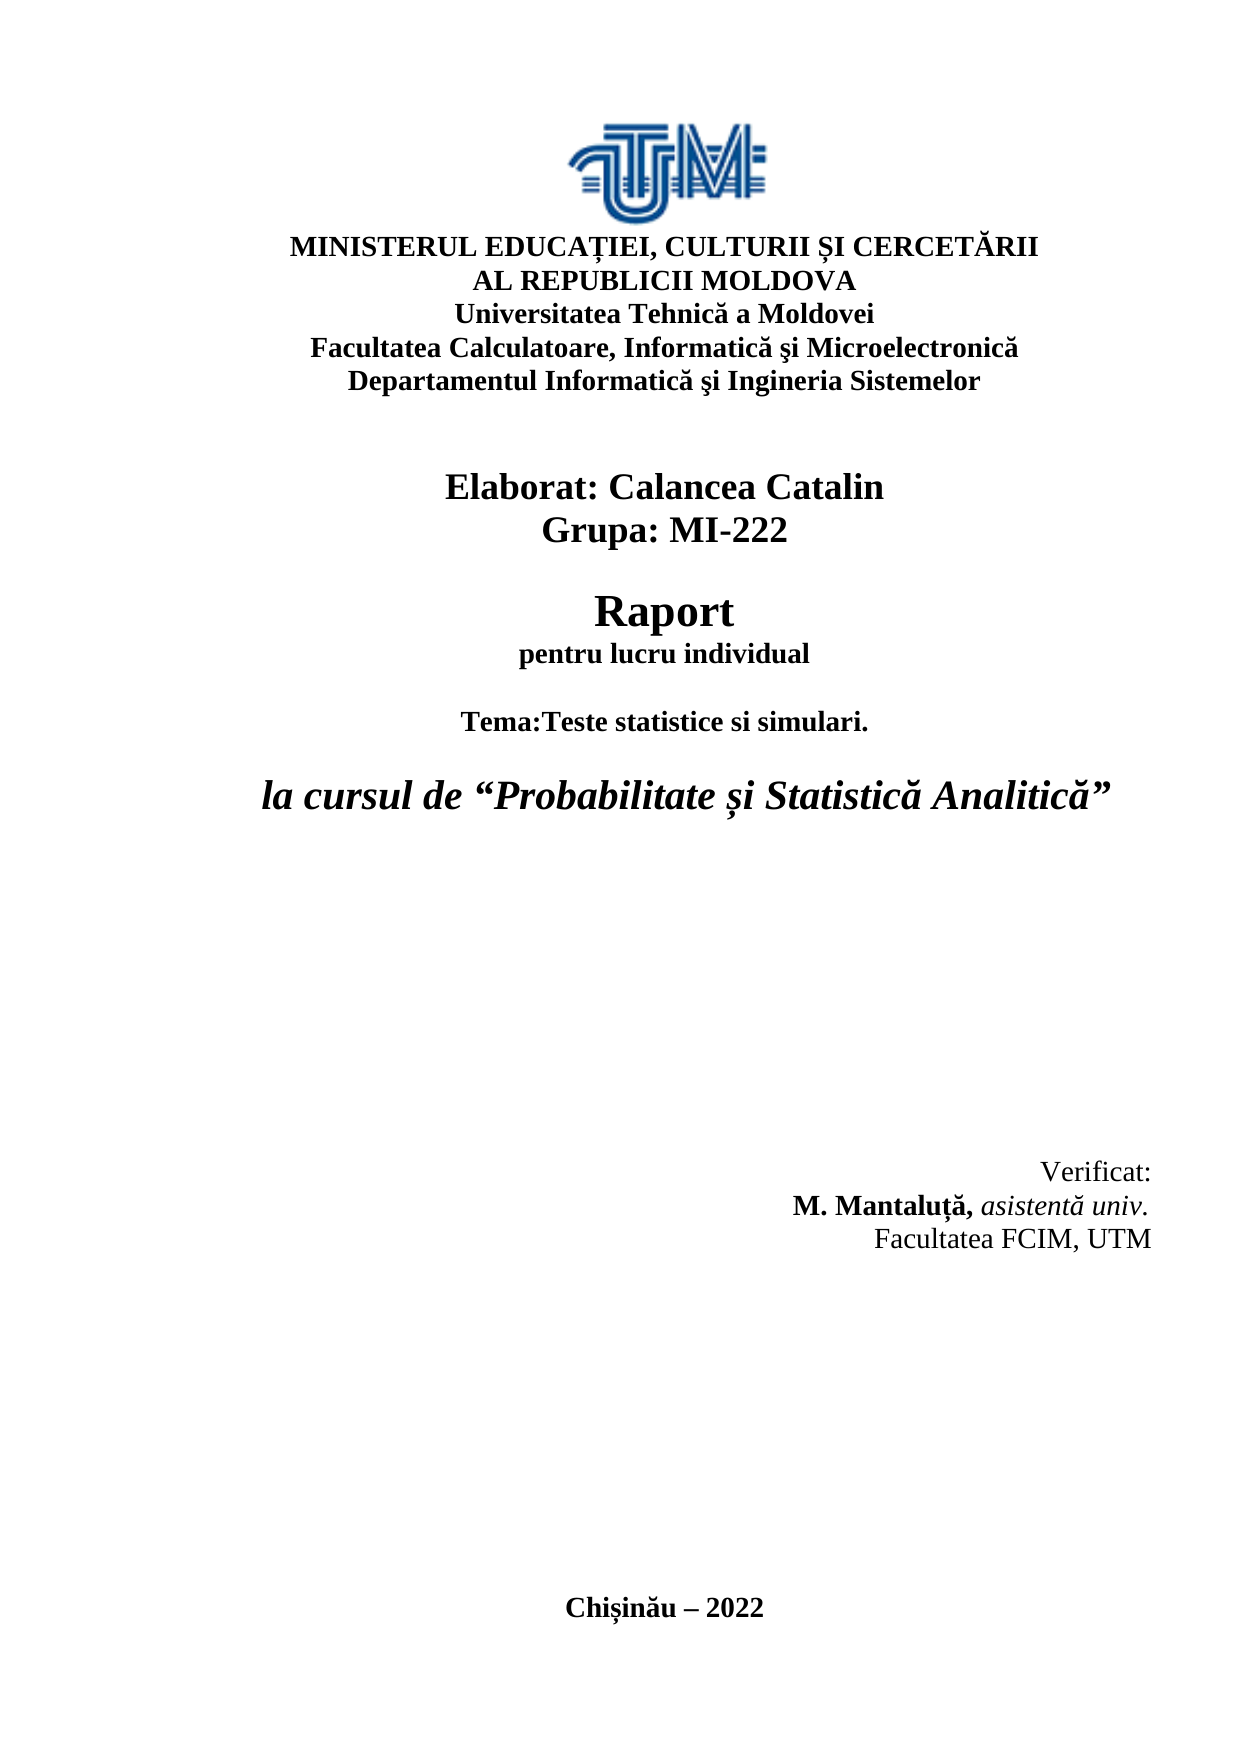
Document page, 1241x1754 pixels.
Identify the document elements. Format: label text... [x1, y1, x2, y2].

text Raport [177, 584, 1152, 637]
text Universitatea Tehnică a Moldovei [177, 296, 1152, 330]
text AL REPUBLICII MOLDOVA [177, 263, 1152, 296]
text Facultatea Calculatoare, Informatică şi Microelectronică [177, 330, 1152, 363]
text Verificat: [177, 1154, 1152, 1188]
text Grupa: MI-222 [177, 507, 1152, 550]
text Chișinău – 2022 [177, 1590, 1152, 1624]
picture [566, 118, 772, 230]
text MINISTERUL EDUCAȚIEI, CULTURII ȘI CERCETĂRII [177, 229, 1152, 263]
text la cursul de “Probabilitate și Statistică Analitică” [177, 771, 1152, 819]
text M. Mantaluță, asistentă univ. [177, 1188, 1152, 1221]
text Tema:Teste statistice si simulari. [177, 704, 1152, 737]
text Departamentul Informatică şi Ingineria Sistemelor [177, 363, 1152, 397]
text pentru lucru individual [177, 637, 1152, 670]
text Elaborat: Calancea Catalin [177, 464, 1152, 507]
text Facultatea FCIM, UTM [177, 1221, 1152, 1255]
